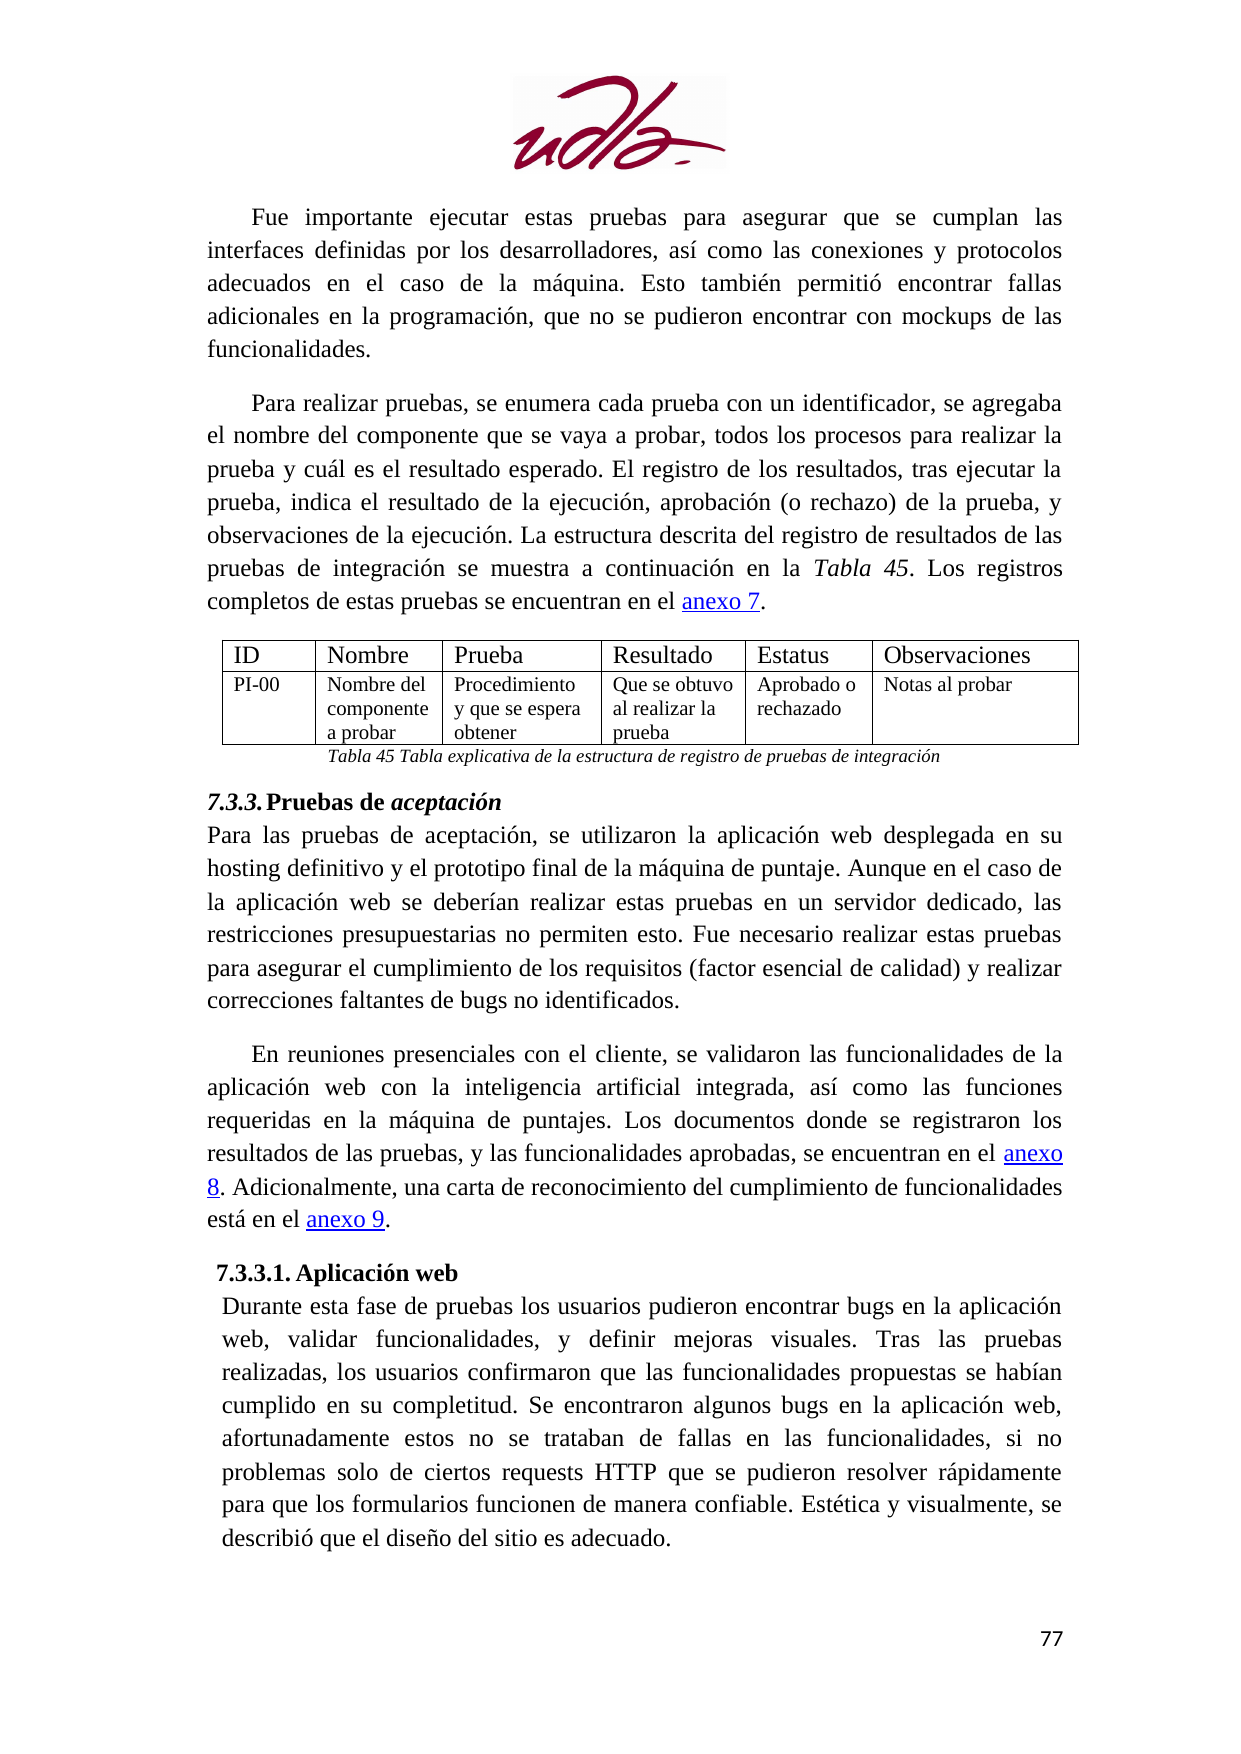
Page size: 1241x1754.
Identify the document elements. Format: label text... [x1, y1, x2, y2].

table_cell Procedimiento y que se espera obtener [443, 672, 601, 744]
text Durante esta fase de pruebas los usuarios pudieron encontrar bugs en la aplicación web, validar funcionalidades, y definir mejoras visuales. Tras las pruebas realizadas, los usuarios confirmaron que las funcionalidades propuestas se habían cumplido en su completitud. Se encontraron algunos bugs en la aplicación web, afortunadamente estos no se trataban de fallas en las funcionalidades, si no problemas solo de ciertos requests HTTP que se pudieron resolver rápidamente para que los formularios funcionen de manera confiable. Estética y visualmente, se describió que el diseño del sitio es adecuado. [222, 1291, 1063, 1551]
table_header Prueba [443, 641, 601, 671]
picture [509, 73, 731, 174]
table_cell PI-00 [223, 672, 315, 744]
text Para realizar pruebas, se enumera cada prueba con un identificador, se agregaba el nombre del componente que se vaya a probar, todos los procesos para realizar la prueba y cuál es el resultado esperado. El registro de los resultados, tras ejecutar la prueba, indica el resultado de la ejecución, aprobación (o rechazo) de la prueba, y observaciones de la ejecución. La estructura descrita del registro de resultados de las pruebas de integración se muestra a continuación en la Tabla 45. Los registros completos de estas pruebas se encuentran en el anexo 7. [207, 388, 1063, 614]
table_header Resultado [602, 641, 745, 671]
table_header Nombre [316, 641, 442, 671]
table_cell Notas al probar [873, 672, 1078, 744]
table_header ID [223, 641, 315, 671]
text Para las pruebas de aceptación, se utilizaron la aplicación web desplegada en su hosting definitivo y el prototipo final de la máquina de puntaje. Aunque en el caso de la aplicación web se deberían realizar estas pruebas en un servidor dedicado, las restricciones presupuestarias no permiten esto. Fue necesario realizar estas pruebas para asegurar el cumplimiento de los requisitos (factor esencial de calidad) y realizar correcciones faltantes de bugs no identificados. [207, 821, 1063, 1014]
table_cell Que se obtuvo al realizar la prueba [602, 672, 745, 744]
text En reuniones presenciales con el cliente, se validaron las funcionalidades de la aplicación web con la inteligencia artificial integrada, así como las funciones requeridas en la máquina de puntajes. Los documentos donde se registraron los resultados de las pruebas, y las funcionalidades aprobadas, se encuentran en el anexo 8. Adicionalmente, una carta de reconocimiento del cumplimiento de funcionalidades está en el anexo 9. [207, 1039, 1063, 1233]
subtitle Pruebas de aceptación [207, 787, 1063, 816]
subtitle Aplicación web [216, 1258, 1063, 1287]
text Fue importante ejecutar estas pruebas para asegurar que se cumplan las interfaces definidas por los desarrolladores, así como las conexiones y protocolos adecuados en el caso de la máquina. Esto también permitió encontrar fallas adicionales en la programación, que no se pudieron encontrar con mockups de las funcionalidades. [207, 202, 1063, 362]
table_header Estatus [746, 641, 872, 671]
text Tabla 45 Tabla explicativa de la estructura de registro de pruebas de integración [207, 745, 1063, 767]
table_header Observaciones [873, 641, 1078, 671]
table_cell Nombre del componente a probar [316, 672, 442, 744]
table_cell Aprobado o rechazado [746, 672, 872, 744]
